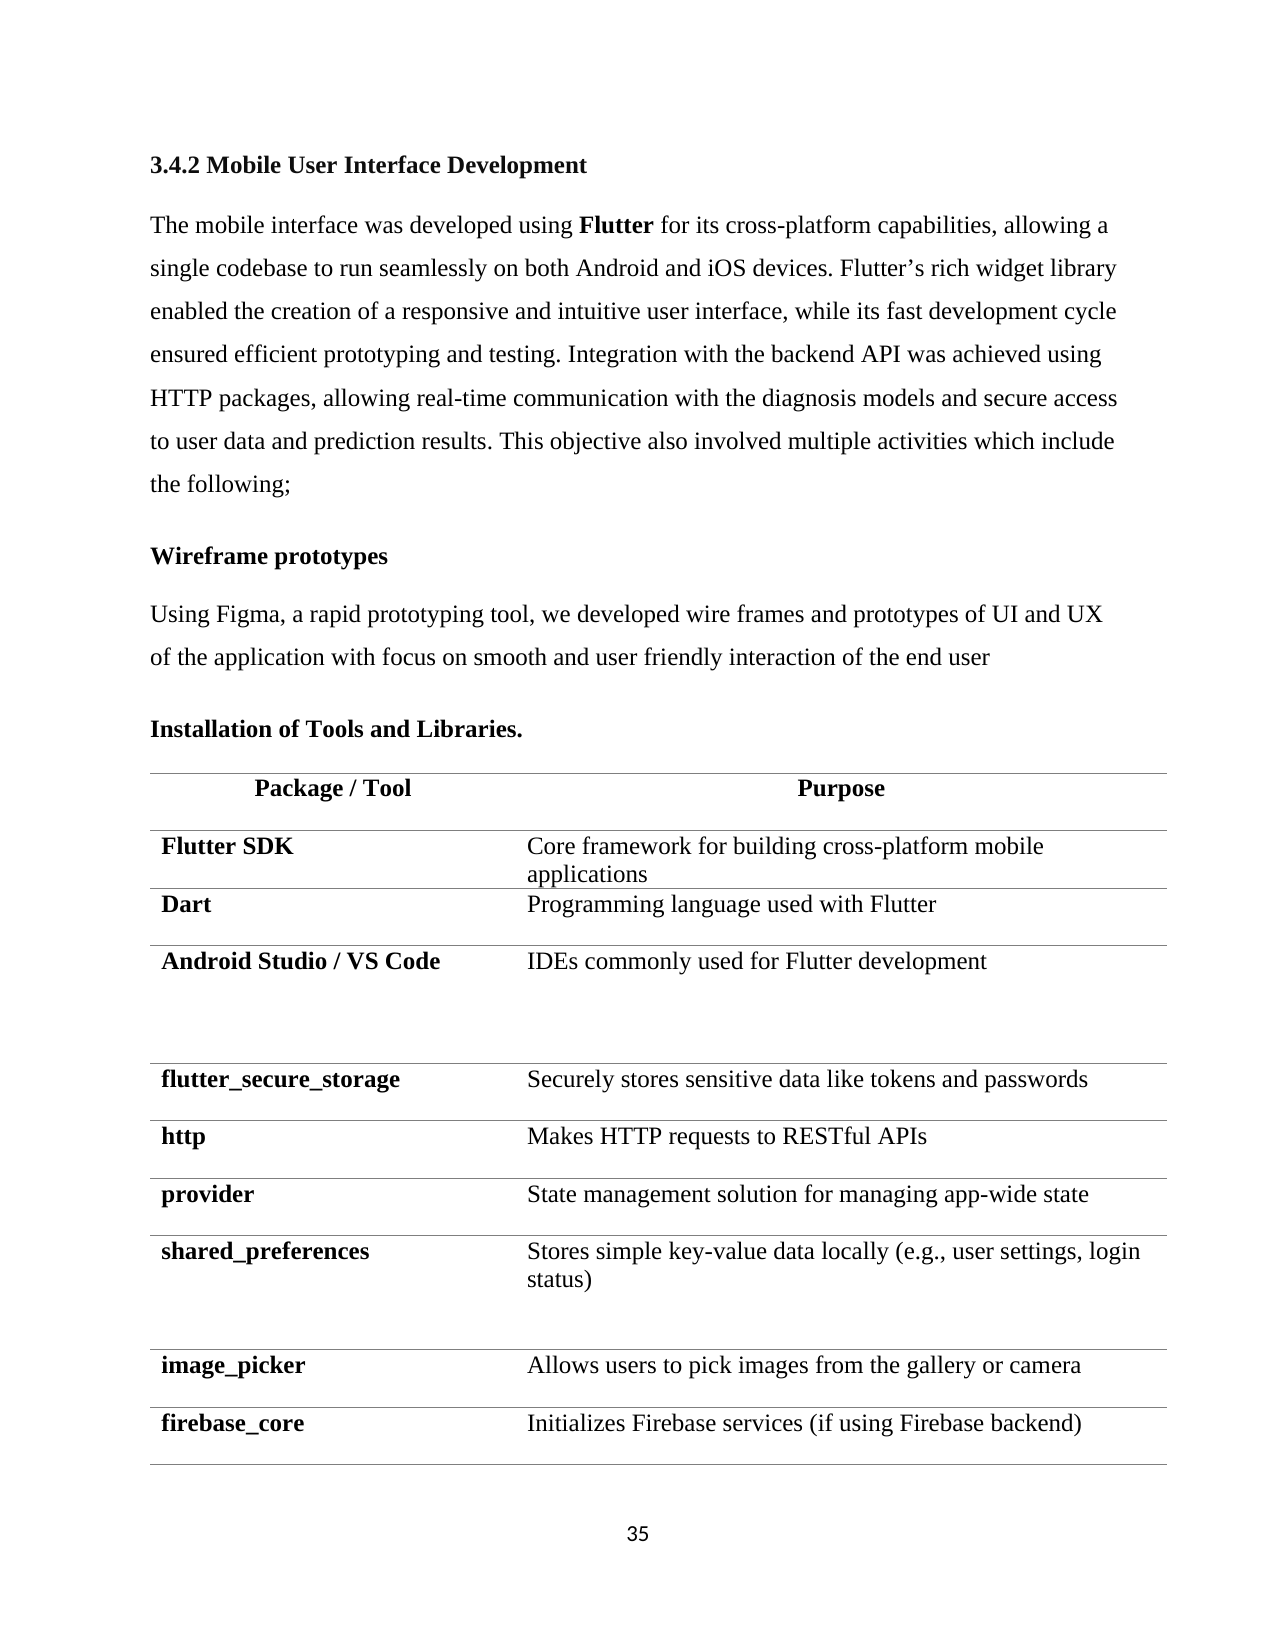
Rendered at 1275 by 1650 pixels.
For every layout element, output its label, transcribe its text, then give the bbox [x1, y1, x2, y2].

table_cell http [150, 1121, 516, 1178]
table_header Package / Tool [150, 774, 516, 830]
table_cell Programming language used with Flutter [516, 889, 1167, 945]
text Installation of Tools and Libraries. [150, 714, 1125, 743]
table_cell Allows users to pick images from the gallery or camera [516, 1350, 1167, 1407]
subtitle 3.4.2 Mobile User Interface Development [150, 150, 1125, 179]
table_cell flutter_secure_storage [150, 1064, 516, 1120]
table_cell Makes HTTP requests to RESTful APIs [516, 1121, 1167, 1178]
table_cell shared_preferences [150, 1236, 516, 1349]
table_header Purpose [516, 774, 1167, 830]
table_cell Dart [150, 889, 516, 945]
text Using Figma, a rapid prototyping tool, we developed wire frames and prototypes of UI and UX of the application with focus on smooth and user friendly interaction of the end user [150, 599, 1125, 671]
table_cell Core framework for building cross-platform mobile applications [516, 831, 1167, 888]
table_cell provider [150, 1179, 516, 1235]
table_cell Flutter SDK [150, 831, 516, 888]
text The mobile interface was developed using Flutter for its cross-platform capabilities, allowing a single codebase to run seamlessly on both Android and iOS devices. Flutter’s rich widget library enabled the creation of a responsive and intuitive user interface, while its fast development cycle ensured efficient prototyping and testing. Integration with the backend API was achieved using HTTP packages, allowing real-time communication with the diagnosis models and secure access to user data and prediction results. This objective also involved multiple activities which include the following; [150, 210, 1125, 498]
table_cell Stores simple key-value data locally (e.g., user settings, login status) [516, 1236, 1167, 1349]
table_cell firebase_core [150, 1408, 516, 1464]
table_cell image_picker [150, 1350, 516, 1407]
table_cell Initializes Firebase services (if using Firebase backend) [516, 1408, 1167, 1464]
table_cell IDEs commonly used for Flutter development [516, 946, 1167, 1063]
table_cell State management solution for managing app-wide state [516, 1179, 1167, 1235]
table_cell Android Studio / VS Code [150, 946, 516, 1063]
text Wireframe prototypes [150, 541, 1125, 570]
table_cell Securely stores sensitive data like tokens and passwords [516, 1064, 1167, 1120]
